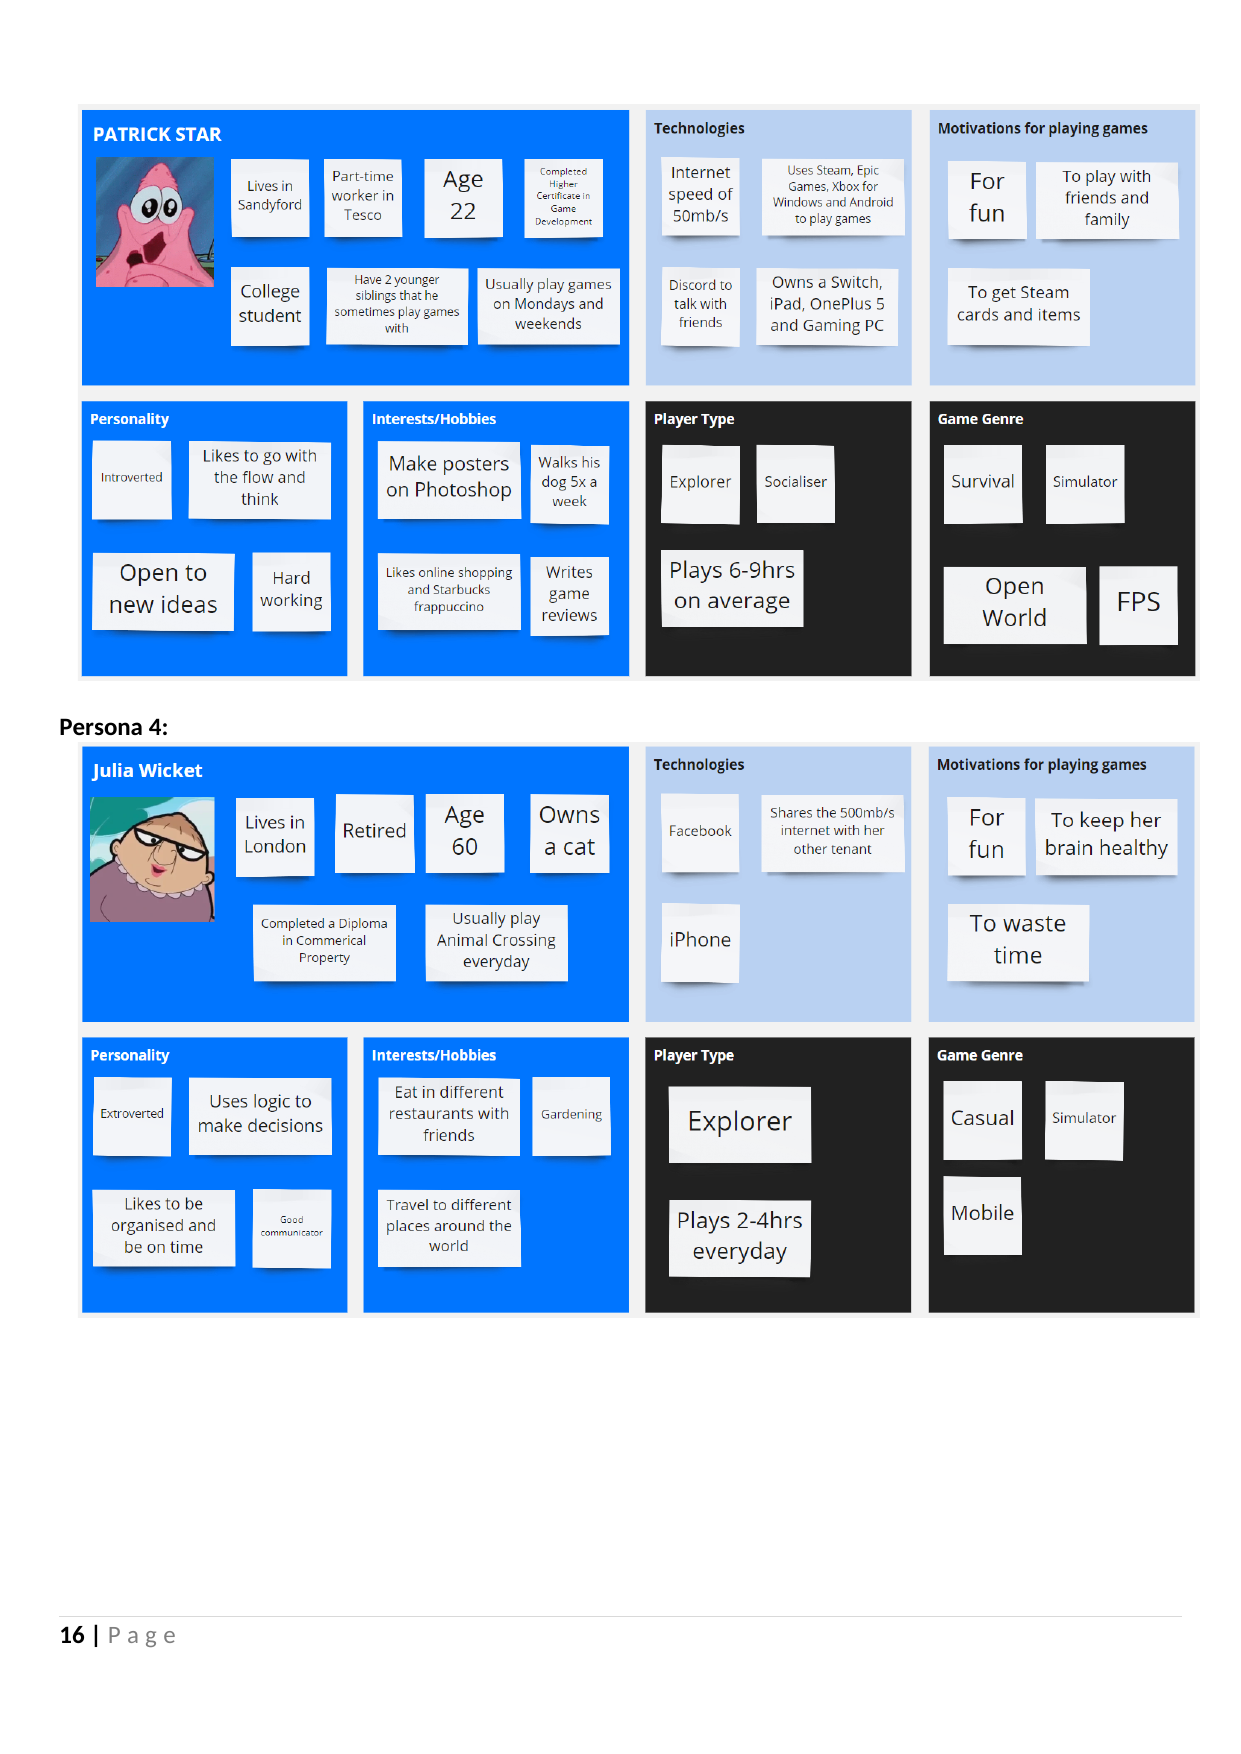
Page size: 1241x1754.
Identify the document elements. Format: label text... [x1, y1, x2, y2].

text Persona 4: [59, 712, 1182, 742]
